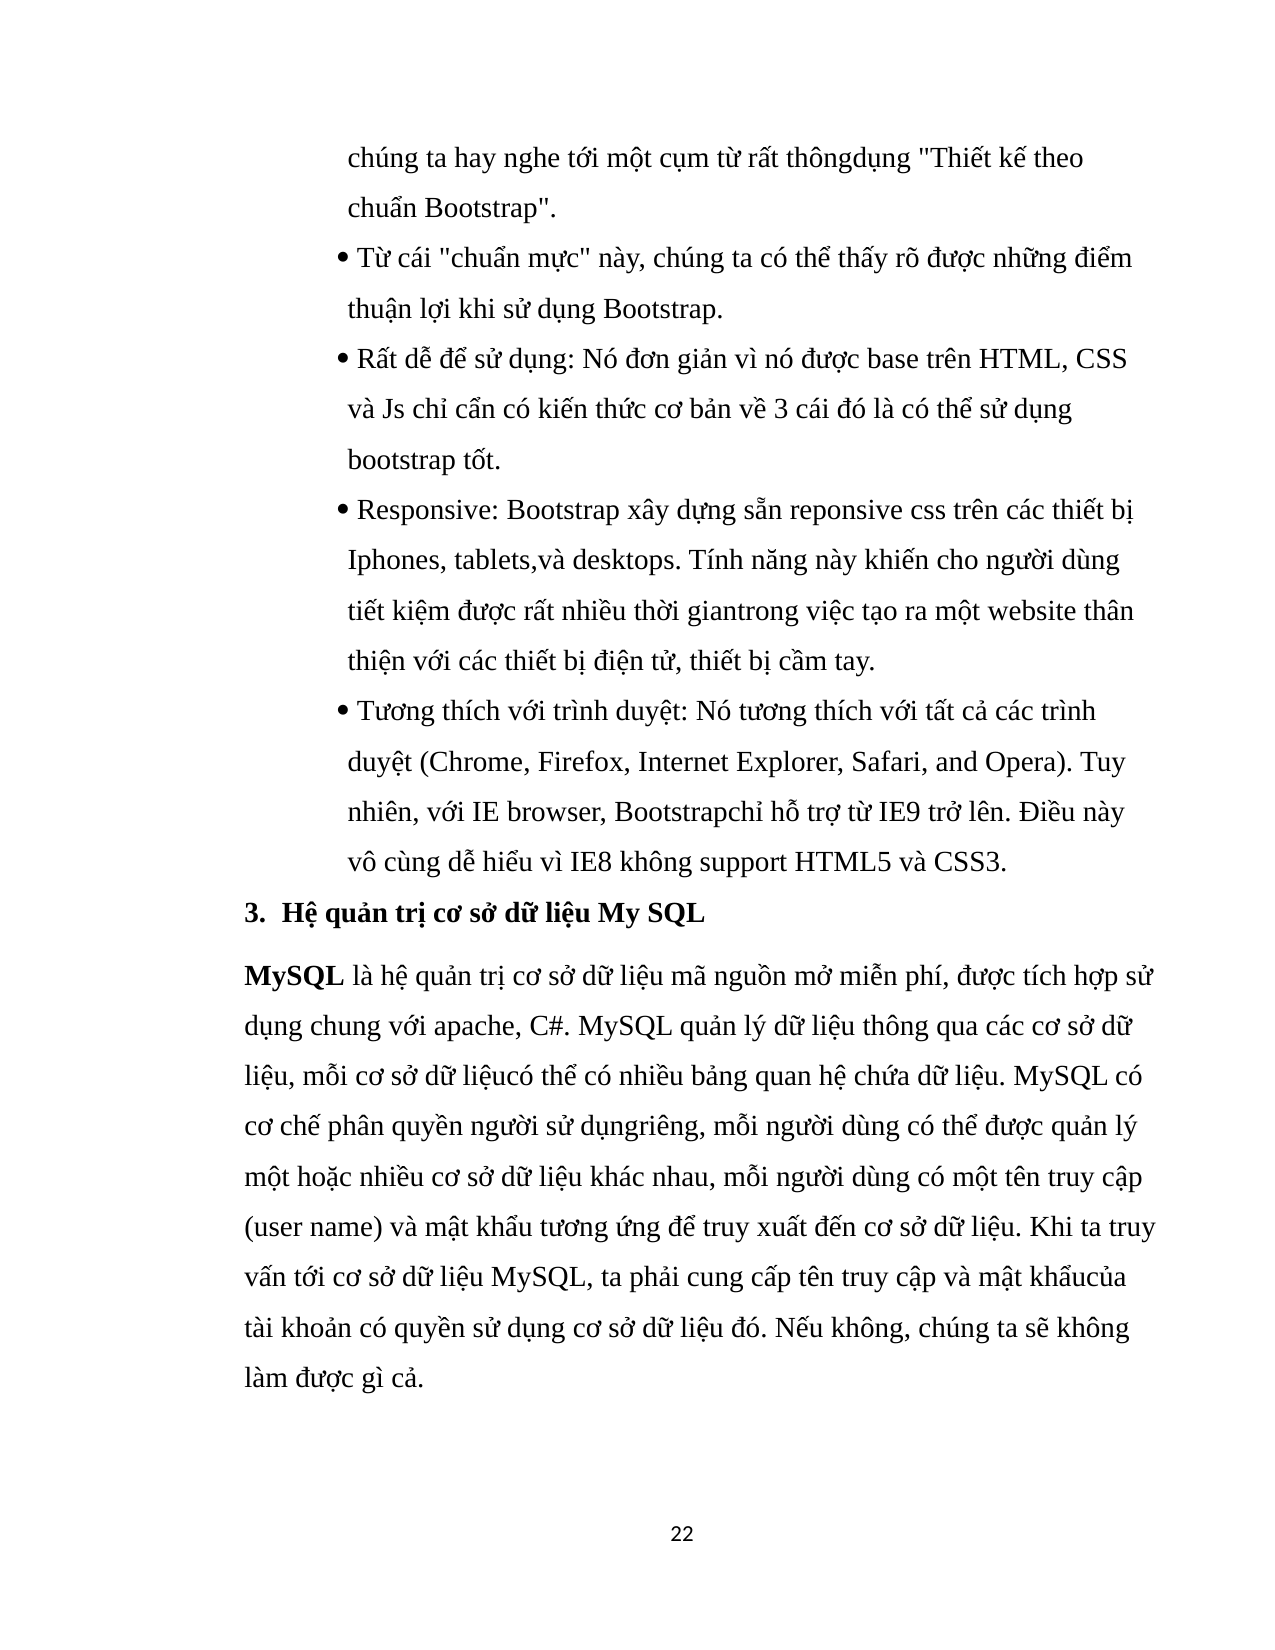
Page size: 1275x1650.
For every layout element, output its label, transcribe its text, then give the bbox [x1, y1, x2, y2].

list Responsive: Bootstrap xây dựng sẵn reponsive css trên các thiết bị Iphones, tablets,và desktops. Tính năng này khiến cho người dùng tiết kiệm được rất nhiều thời giantrong việc tạo ra một website thân thiện với các thiết bị điện tử, thiết bị cầm tay. [338, 492, 1157, 677]
list Từ cái "chuẩn mực" này, chúng ta có thể thấy rõ được những điểm thuận lợi khi sử dụng Bootstrap. [338, 240, 1157, 324]
text MySQL là hệ quản trị cơ sở dữ liệu mã nguồn mở miễn phí, được tích hợp sử dụng chung với apache, C#. MySQL quản lý dữ liệu thông qua các cơ sở dữ liệu, mỗi cơ sở dữ liệucó thể có nhiều bảng quan hệ chứa dữ liệu. MySQL có cơ chế phân quyền người sử dụngriêng, mỗi người dùng có thể được quản lý một hoặc nhiều cơ sở dữ liệu khác nhau, mỗi người dùng có một tên truy cập (user name) và mật khẩu tương ứng để truy xuất đến cơ sở dữ liệu. Khi ta truy vấn tới cơ sở dữ liệu MySQL, ta phải cung cấp tên truy cập và mật khẩucủa tài khoản có quyền sử dụng cơ sở dữ liệu đó. Nếu không, chúng ta sẽ không làm được gì cả. [244, 958, 1157, 1394]
list Tương thích với trình duyệt: Nó tương thích với tất cả các trình duyệt (Chrome, Firefox, Internet Explorer, Safari, and Opera). Tuy nhiên, với IE browser, Bootstrapchỉ hỗ trợ từ IE9 trở lên. Điều này vô cùng dễ hiểu vì IE8 không support HTML5 và CSS3. [338, 693, 1157, 878]
list Hệ quản trị cơ sở dữ liệu My SQL [244, 895, 1157, 928]
list Rất dễ để sử dụng: Nó đơn giản vì nó được base trên HTML, CSS và Js chỉ cẩn có kiến thức cơ bản về 3 cái đó là có thể sử dụng bootstrap tốt. [338, 341, 1157, 475]
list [338, 140, 1157, 223]
